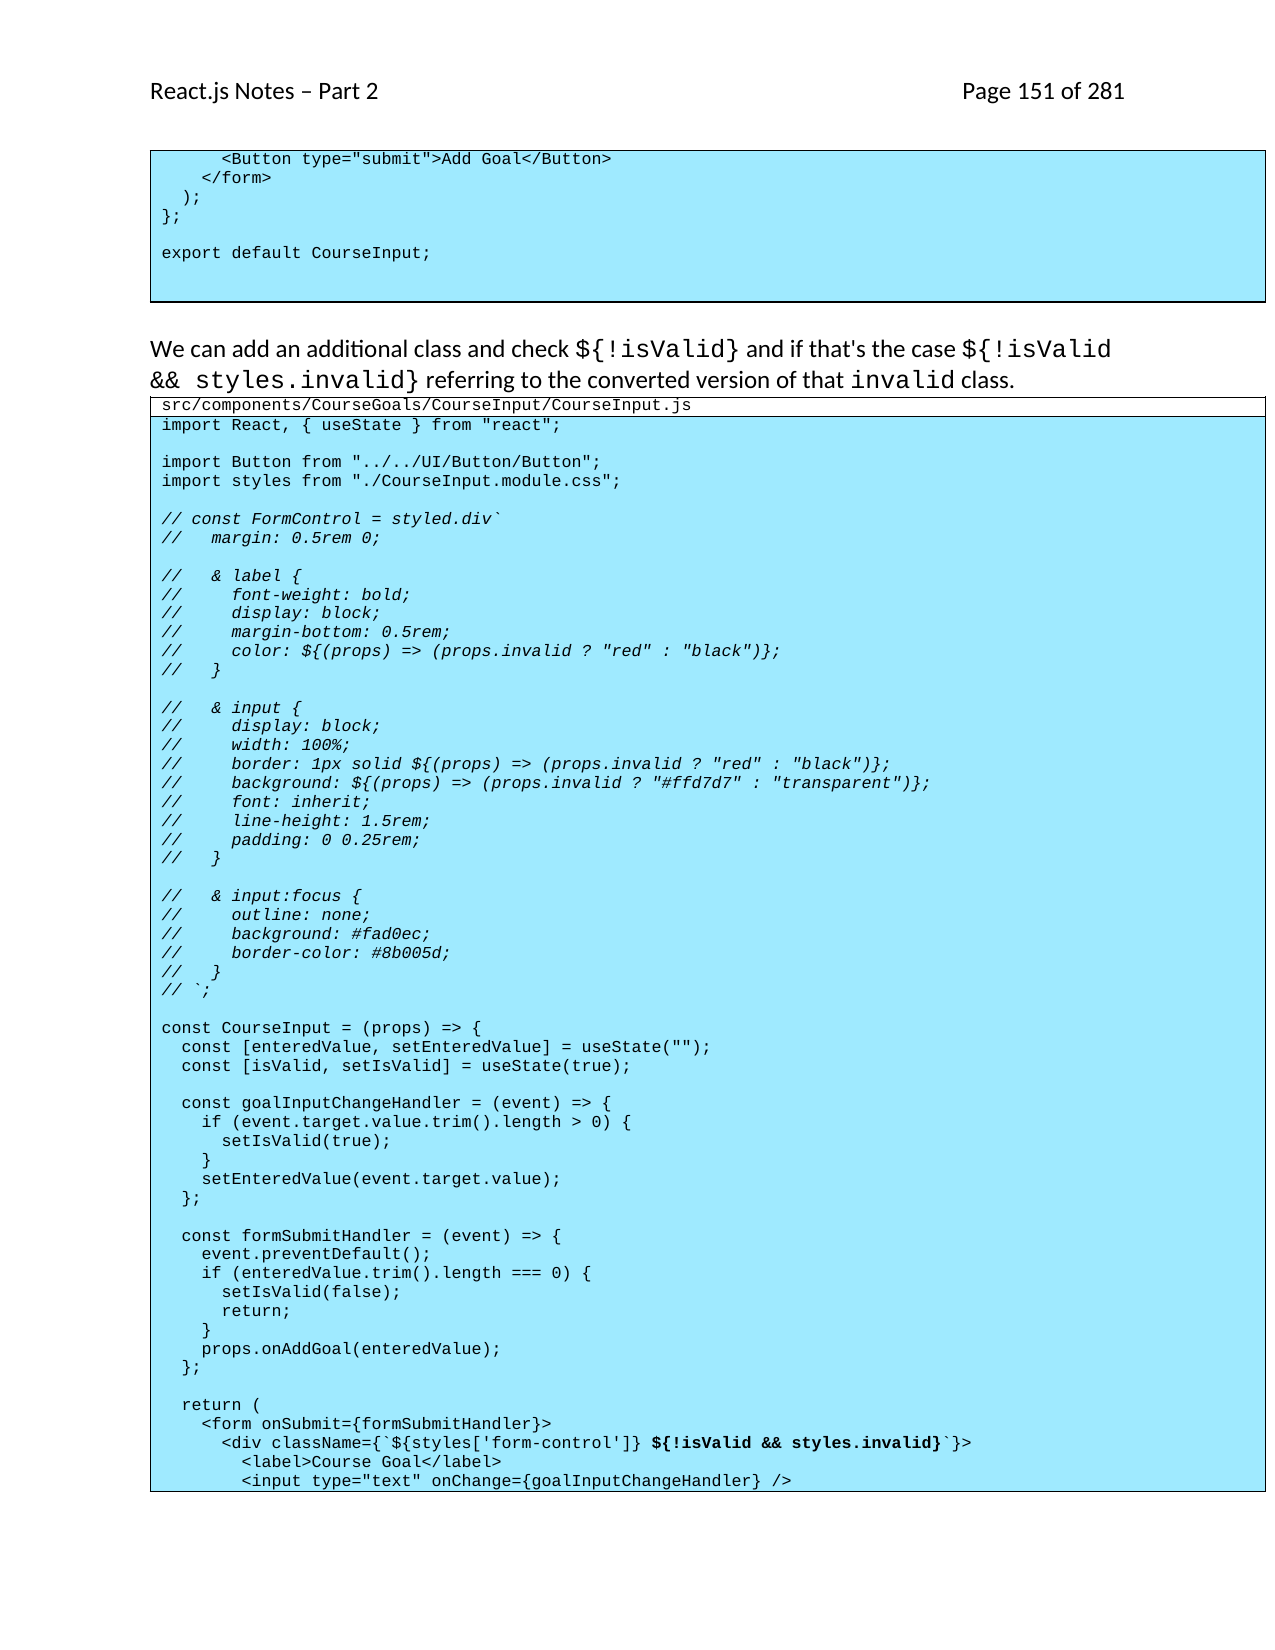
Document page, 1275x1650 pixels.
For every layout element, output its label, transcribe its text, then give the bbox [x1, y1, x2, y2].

table_header src/components/CourseGoals/CourseInput/CourseInput.js [151, 398, 1265, 416]
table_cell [151, 151, 1265, 301]
text We can add an additional class and check ${!isValid} and if that's the case ${!isValid && styles.invalid} referring to the converted version of that invalid class. [150, 333, 1125, 396]
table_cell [151, 417, 1265, 1491]
